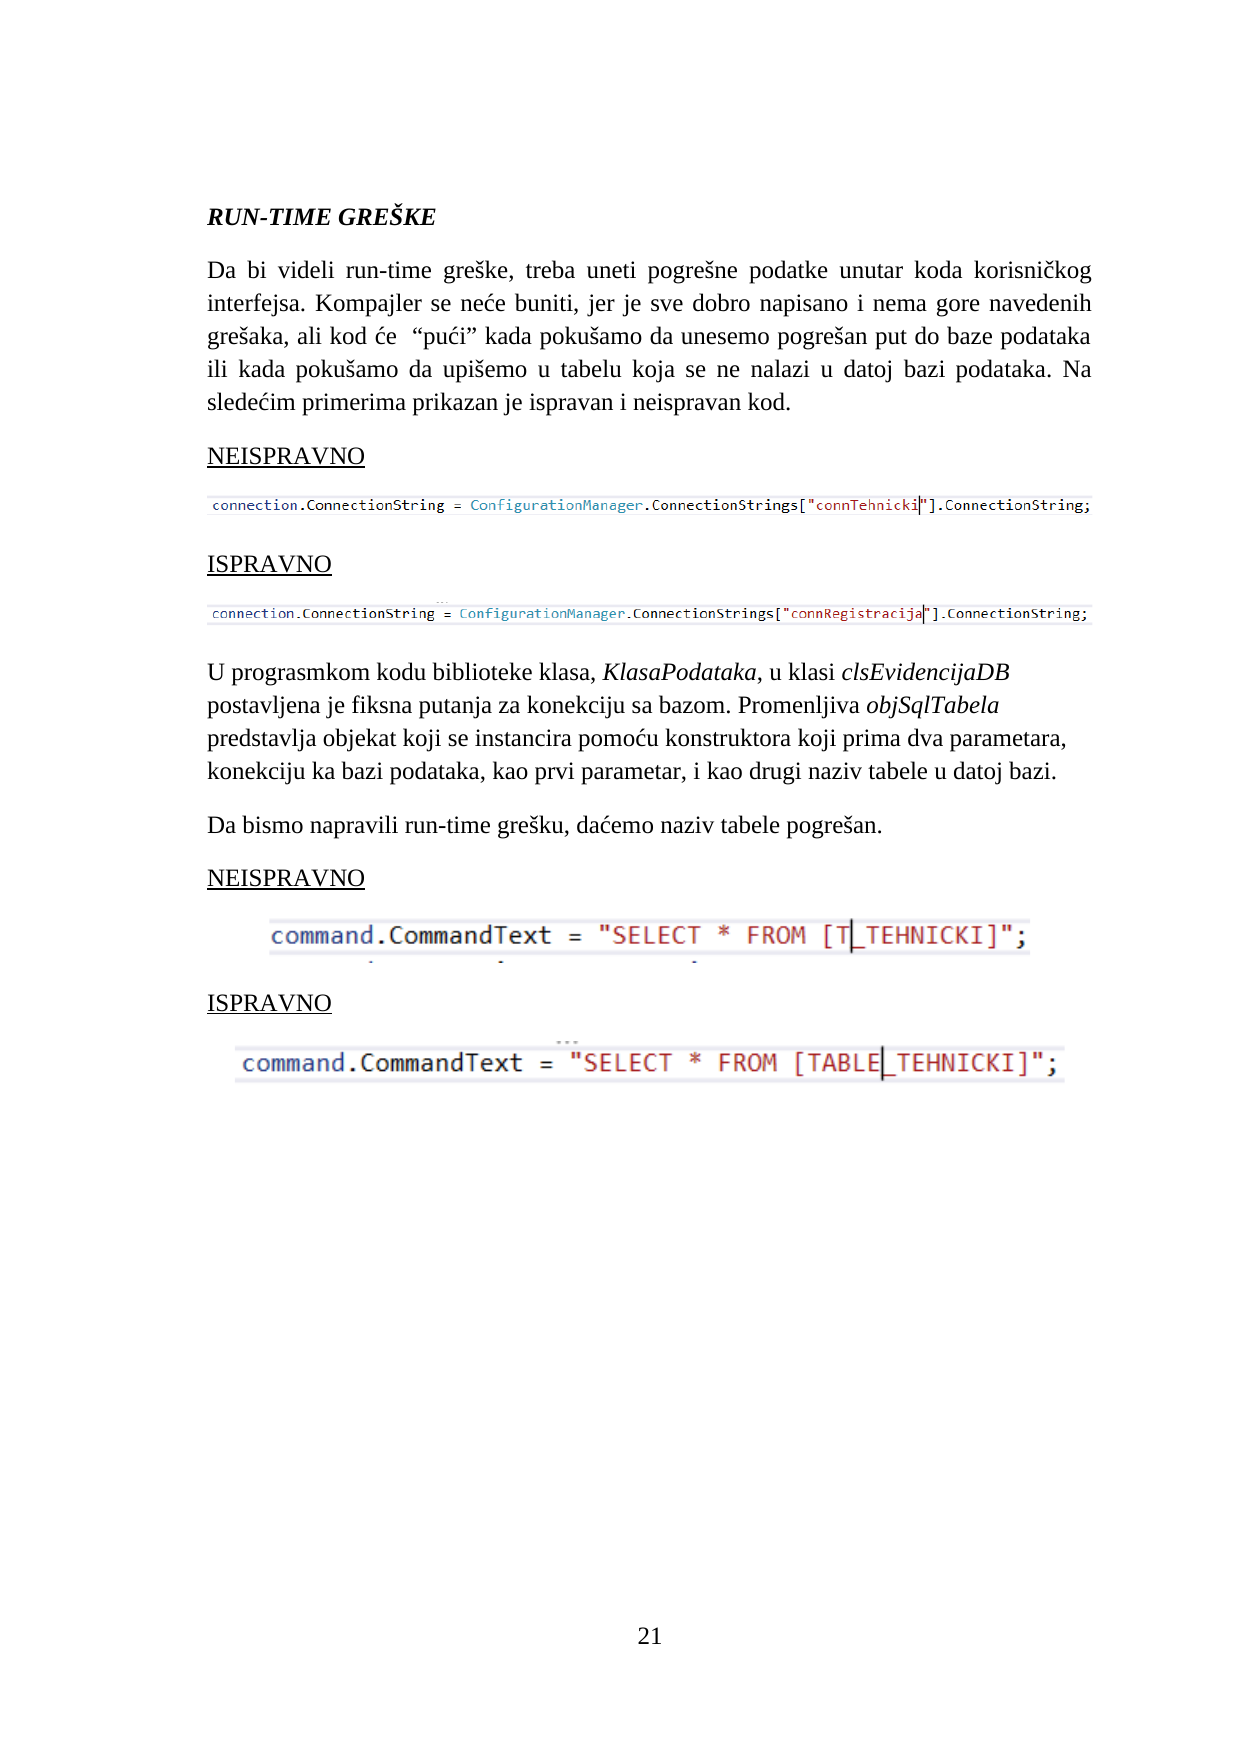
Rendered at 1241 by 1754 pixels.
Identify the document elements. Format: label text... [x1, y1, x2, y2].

picture [269, 917, 1031, 963]
picture [234, 1041, 1065, 1086]
picture [207, 495, 1093, 515]
text U prograsmkom kodu biblioteke klasa, KlasaPodataka, u klasi clsEvidencijaDB postavljena je fiksna putanja za konekciju sa bazom. Promenljiva objSqlTabela predstavlja objekat koji se instancira pomoću konstruktora koji prima dva parametara, konekciju ka bazi podataka, kao prvi parametar, i kao drugi naziv tabele u datoj bazi. [207, 657, 1092, 784]
text Da bismo napravili run-time grešku, daćemo naziv tabele pogrešan. [207, 810, 1092, 838]
text NEISPRAVNO [207, 441, 1092, 470]
text NEISPRAVNO [207, 863, 1092, 892]
text Da bi videli run-time greške, treba uneti pogrešne podatke unutar koda korisničkog interfejsa. Kompajler se neće buniti, jer je sve dobro napisano i nema gore navedenih grešaka, ali kod će “pući” kada pokušamo da unesemo pogrešan put do baze podataka ili kada pokušamo da upišemo u tabelu koja se ne nalazi u datoj bazi podataka. Na sledećim primerima prikazan je ispravan i neispravan kod. [207, 255, 1092, 416]
text RUN-TIME GREŠKE [207, 202, 1092, 230]
text ISPRAVNO [207, 988, 1092, 1017]
text ISPRAVNO [207, 549, 1092, 578]
picture [207, 602, 1093, 626]
